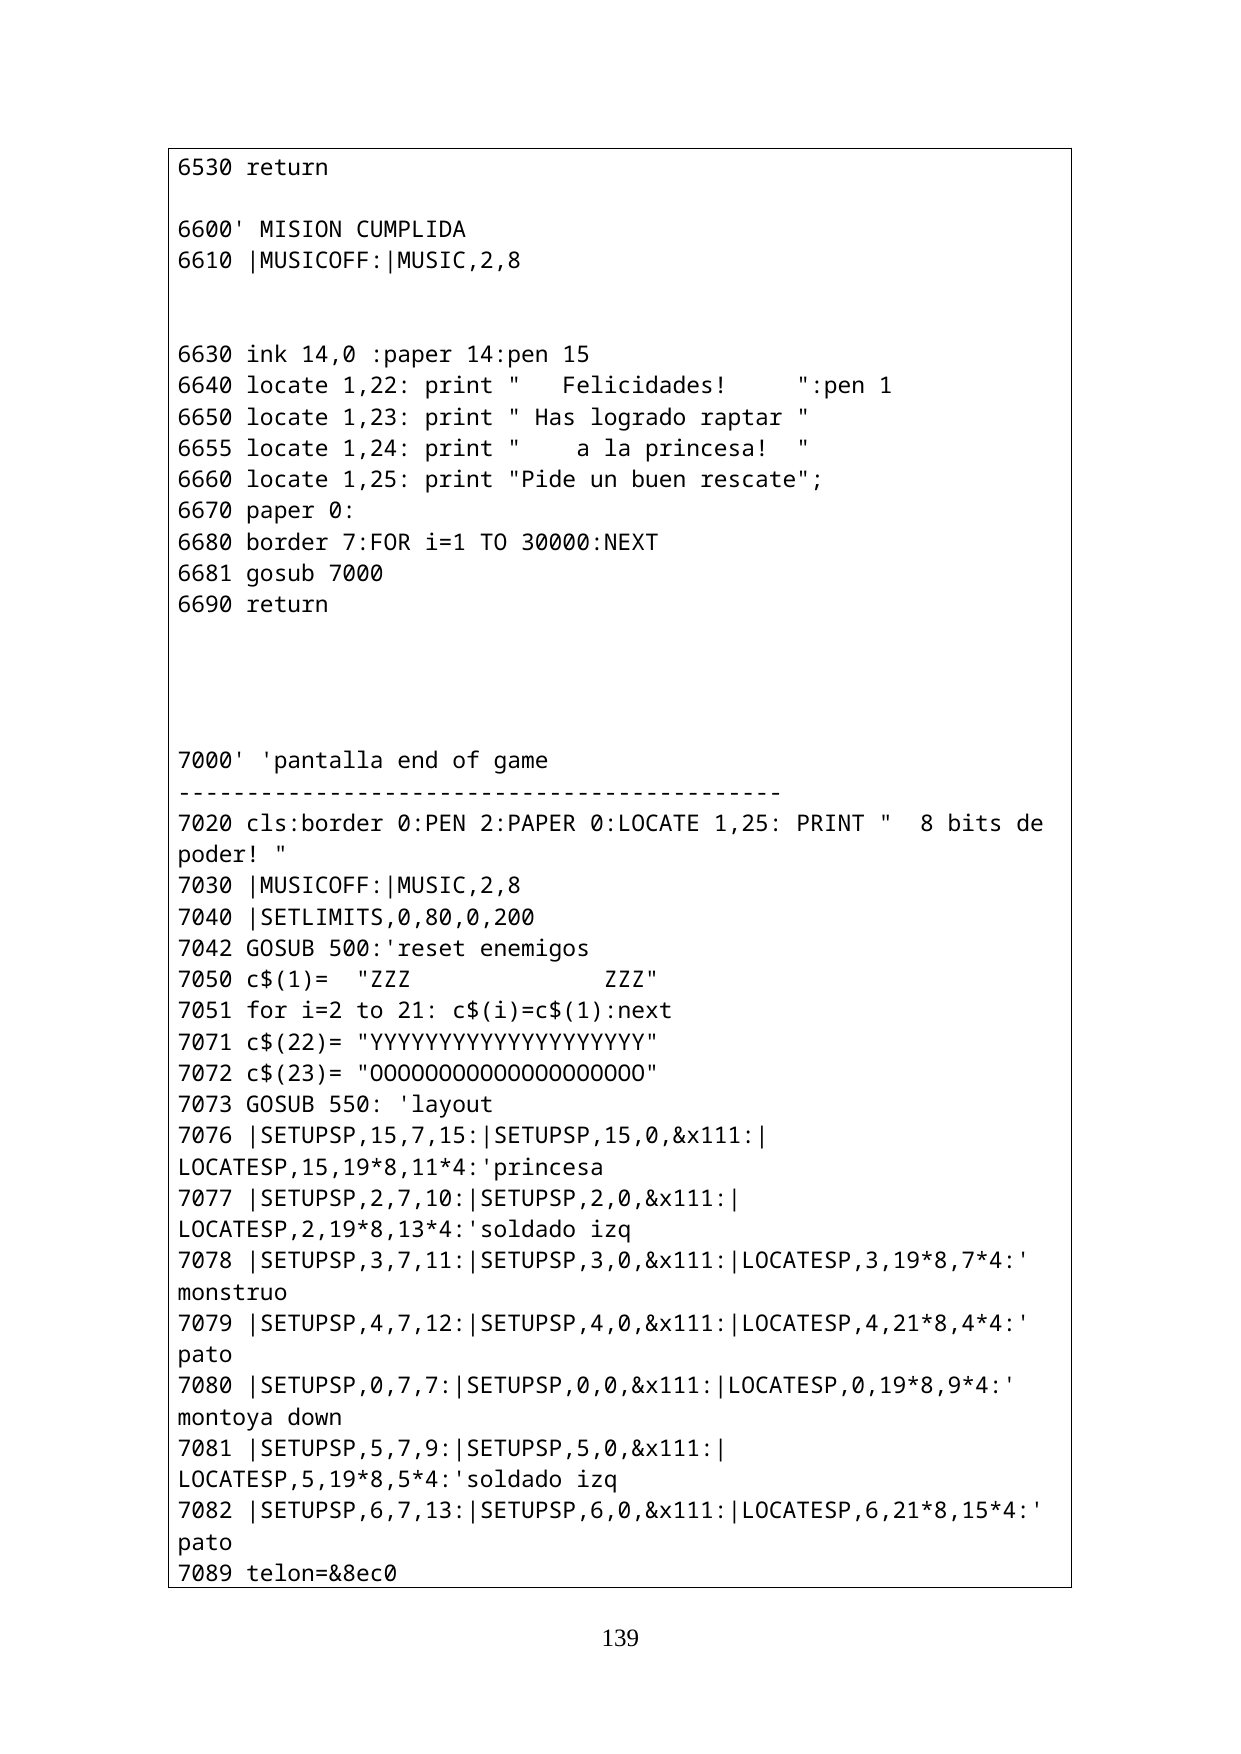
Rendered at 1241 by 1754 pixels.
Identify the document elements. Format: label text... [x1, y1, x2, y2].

text 6655 locate 1,24: print " a la princesa! " [177, 432, 1063, 463]
text 6650 locate 1,23: print " Has logrado raptar " [177, 401, 1063, 432]
text 7077 |SETUPSP,2,7,10:|SETUPSP,2,0,&x111:|LOCATESP,2,19*8,13*4:'soldado izq [177, 1182, 1063, 1244]
text 7081 |SETUPSP,5,7,9:|SETUPSP,5,0,&x111:|LOCATESP,5,19*8,5*4:'soldado izq [177, 1432, 1063, 1494]
text 7089 telon=&8ec0 [177, 1557, 1063, 1587]
text 6630 ink 14,0 :paper 14:pen 15 [177, 338, 1063, 369]
text 6530 return [169, 149, 1071, 182]
text 6670 paper 0: [177, 494, 1063, 526]
text 6610 |MUSICOFF:|MUSIC,2,8 [177, 244, 1063, 276]
text 6600' MISION CUMPLIDA [177, 213, 1063, 244]
text 7000' 'pantalla end of game -------------------------------------------- [177, 744, 1063, 807]
text 7042 GOSUB 500:'reset enemigos [177, 932, 1063, 963]
text 6680 border 7:FOR i=1 TO 30000:NEXT [177, 526, 1063, 557]
text 7020 cls:border 0:PEN 2:PAPER 0:LOCATE 1,25: PRINT " 8 bits de poder! " [177, 807, 1063, 869]
text 6681 gosub 7000 [177, 557, 1063, 588]
text 7073 GOSUB 550: 'layout [177, 1088, 1063, 1119]
text 7030 |MUSICOFF:|MUSIC,2,8 [177, 869, 1063, 901]
text 7079 |SETUPSP,4,7,12:|SETUPSP,4,0,&x111:|LOCATESP,4,21*8,4*4:' pato [177, 1307, 1063, 1369]
text 7050 c$(1)= "ZZZ ZZZ" [177, 963, 1063, 994]
text 7082 |SETUPSP,6,7,13:|SETUPSP,6,0,&x111:|LOCATESP,6,21*8,15*4:' pato [177, 1494, 1063, 1557]
text 7071 c$(22)= "YYYYYYYYYYYYYYYYYYYY" [177, 1026, 1063, 1057]
text 7040 |SETLIMITS,0,80,0,200 [177, 901, 1063, 932]
text 6660 locate 1,25: print "Pide un buen rescate"; [177, 463, 1063, 494]
text 7076 |SETUPSP,15,7,15:|SETUPSP,15,0,&x111:|LOCATESP,15,19*8,11*4:'princesa [177, 1119, 1063, 1182]
text 7078 |SETUPSP,3,7,11:|SETUPSP,3,0,&x111:|LOCATESP,3,19*8,7*4:' monstruo [177, 1244, 1063, 1307]
text 6690 return [177, 588, 1063, 619]
text 7072 c$(23)= "OOOOOOOOOOOOOOOOOOOO" [177, 1057, 1063, 1088]
text 7080 |SETUPSP,0,7,7:|SETUPSP,0,0,&x111:|LOCATESP,0,19*8,9*4:' montoya down [177, 1369, 1063, 1432]
text 7051 for i=2 to 21: c$(i)=c$(1):next [177, 994, 1063, 1026]
text 6640 locate 1,22: print " Felicidades! ":pen 1 [177, 369, 1063, 401]
